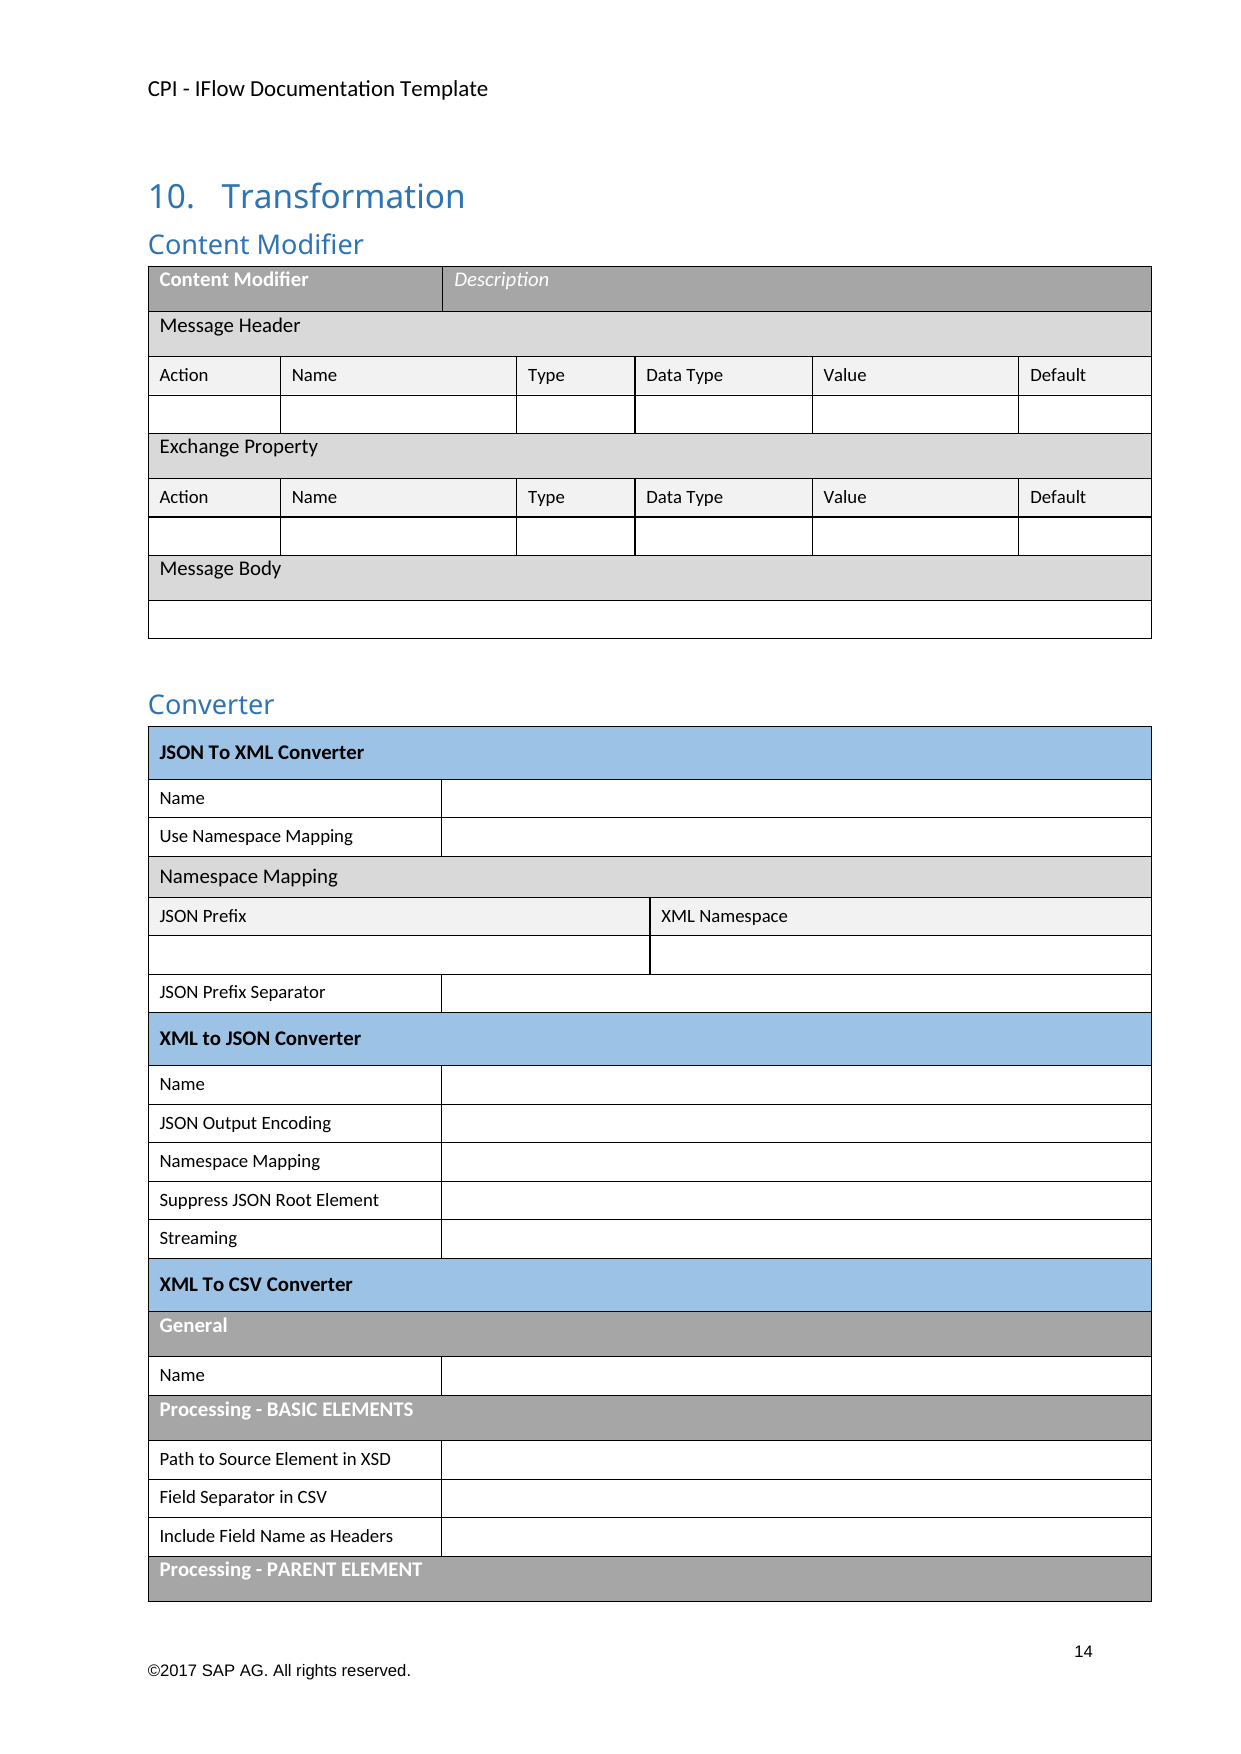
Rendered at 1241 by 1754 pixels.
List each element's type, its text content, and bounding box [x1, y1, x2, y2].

table_cell [442, 1066, 1151, 1104]
table_cell JSON Output Encoding [149, 1105, 441, 1142]
table_cell Default [1019, 357, 1151, 394]
table_cell [442, 818, 1151, 856]
table_cell [517, 518, 634, 554]
table_cell Action [149, 479, 280, 516]
table_cell Field Separator in CSV [149, 1480, 441, 1517]
table_cell [813, 518, 1018, 554]
table_cell [149, 396, 280, 433]
table_cell General [149, 1312, 1151, 1356]
subtitle Transformation [148, 173, 1093, 218]
table_cell [636, 518, 812, 554]
table_cell JSON Prefix Separator [149, 975, 441, 1012]
table_cell [442, 1182, 1151, 1219]
table_cell XML To CSV Converter [149, 1259, 1151, 1311]
table_cell Path to Source Element in XSD [149, 1441, 441, 1478]
subtitle Converter [148, 686, 1093, 723]
table_cell Namespace Mapping [149, 857, 1151, 897]
table_cell Name [281, 357, 516, 394]
table_cell Use Namespace Mapping [149, 818, 441, 856]
table_cell Name [149, 1066, 441, 1104]
table_cell Value [813, 479, 1018, 516]
table_cell [149, 601, 1151, 638]
table_cell [281, 396, 516, 433]
table_cell [442, 975, 1151, 1012]
table_cell [442, 1480, 1151, 1517]
table_cell Default [1019, 479, 1151, 516]
table_cell Name [149, 780, 441, 817]
table_cell [149, 936, 649, 973]
table_cell [517, 396, 634, 433]
table_cell [636, 396, 812, 433]
table_cell Processing - BASIC ELEMENTS [149, 1396, 1151, 1440]
table_cell [813, 396, 1018, 433]
table_cell Name [281, 479, 516, 516]
table_header JSON To XML Converter [149, 727, 1151, 779]
table_cell [149, 518, 280, 554]
table_cell [442, 1105, 1151, 1142]
table_cell Name [149, 1357, 441, 1395]
table_cell Data Type [636, 357, 812, 394]
table_cell [442, 780, 1151, 817]
table_cell Processing - PARENT ELEMENT [149, 1557, 1151, 1601]
table_cell [442, 1220, 1151, 1258]
table_cell [651, 936, 1151, 973]
table_cell Message Header [149, 312, 1151, 356]
table_cell Data Type [636, 479, 812, 516]
table_cell XML Namespace [651, 898, 1151, 935]
table_cell Message Body [149, 556, 1151, 600]
table_cell Type [517, 479, 634, 516]
table_cell JSON Prefix [149, 898, 649, 935]
table_cell [442, 1357, 1151, 1395]
table_cell [1019, 518, 1151, 554]
subtitle Content Modifier [148, 226, 1093, 263]
table_cell Action [149, 357, 280, 394]
table_cell [1019, 396, 1151, 433]
table_cell Type [517, 357, 634, 394]
table_cell [281, 518, 516, 554]
table_cell [442, 1441, 1151, 1478]
table_header Content Modifier [149, 267, 442, 311]
table_cell Streaming [149, 1220, 441, 1258]
table_cell Include Field Name as Headers [149, 1518, 441, 1556]
table_cell Value [813, 357, 1018, 394]
table_cell XML to JSON Converter [149, 1013, 1151, 1065]
table_header Description [443, 267, 1151, 311]
table_cell Namespace Mapping [149, 1143, 441, 1181]
table_cell [442, 1143, 1151, 1181]
table_cell Exchange Property [149, 434, 1151, 478]
table_cell [442, 1518, 1151, 1556]
table_cell Suppress JSON Root Element [149, 1182, 441, 1219]
